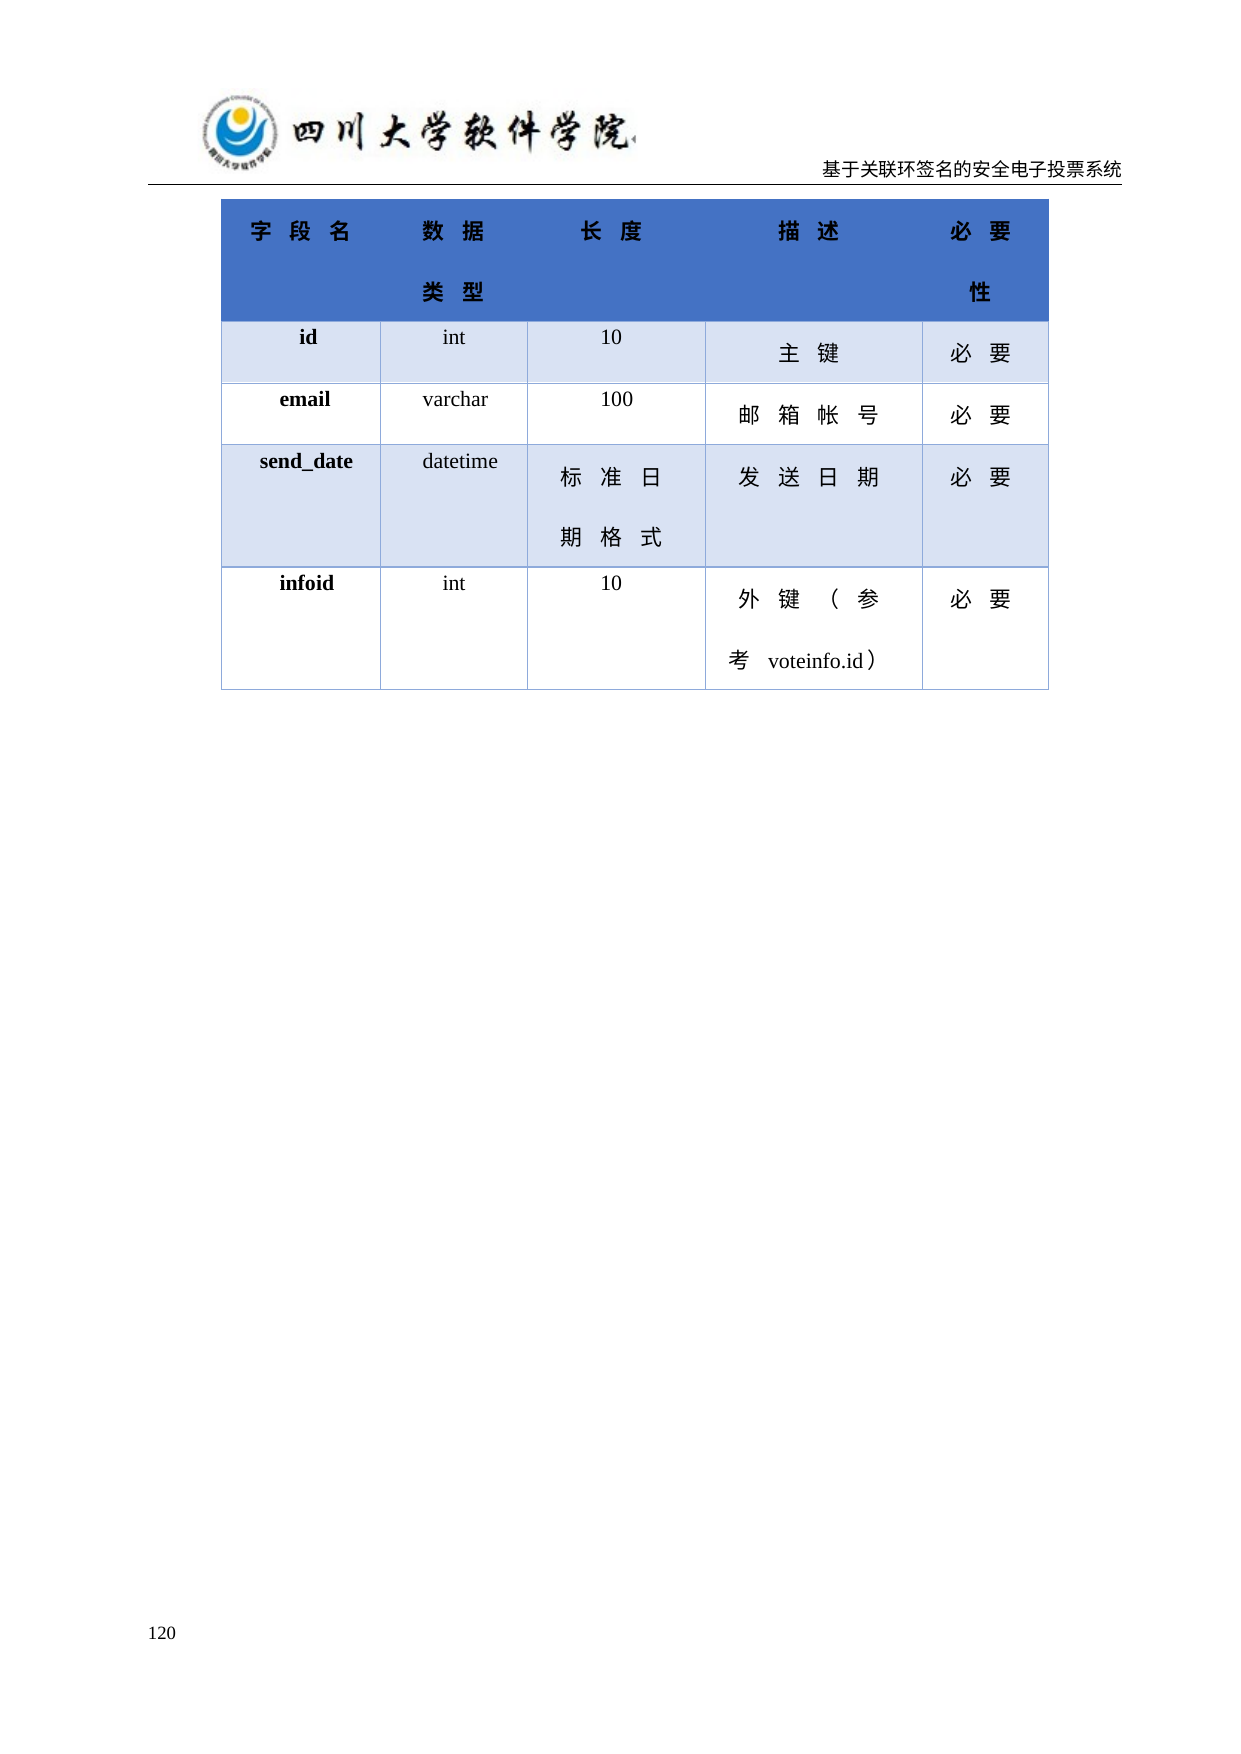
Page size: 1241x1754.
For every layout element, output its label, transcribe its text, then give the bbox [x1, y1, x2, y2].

table_cell 必要 [923, 568, 1048, 689]
table_cell 必要 [923, 384, 1048, 444]
table_cell 10 [528, 322, 705, 382]
table_header 数据类型 [381, 200, 527, 321]
table_cell email [222, 384, 380, 444]
table_cell 邮箱帐号 [706, 384, 922, 444]
table_cell 主键 [706, 322, 922, 382]
table_cell 100 [528, 384, 705, 444]
table_cell 外键（参考voteinfo.id） [706, 568, 922, 689]
table_cell int [381, 322, 527, 382]
table_header 必要性 [923, 200, 1048, 321]
table_cell 发送日期 [706, 445, 922, 566]
table_cell datetime [381, 445, 527, 566]
table_header 描述 [706, 200, 922, 321]
picture [197, 88, 639, 177]
table_cell send_date [222, 445, 380, 566]
table_cell int [381, 568, 527, 689]
table_header 字段名 [222, 200, 380, 321]
table_cell 10 [528, 568, 705, 689]
table_cell 必要 [923, 445, 1048, 566]
table_cell id [222, 322, 380, 382]
table_cell infoid [222, 568, 380, 689]
table_cell 标准日期格式 [528, 445, 705, 566]
table_header 长度 [528, 200, 705, 321]
table_cell varchar [381, 384, 527, 444]
table_cell 必要 [923, 322, 1048, 382]
